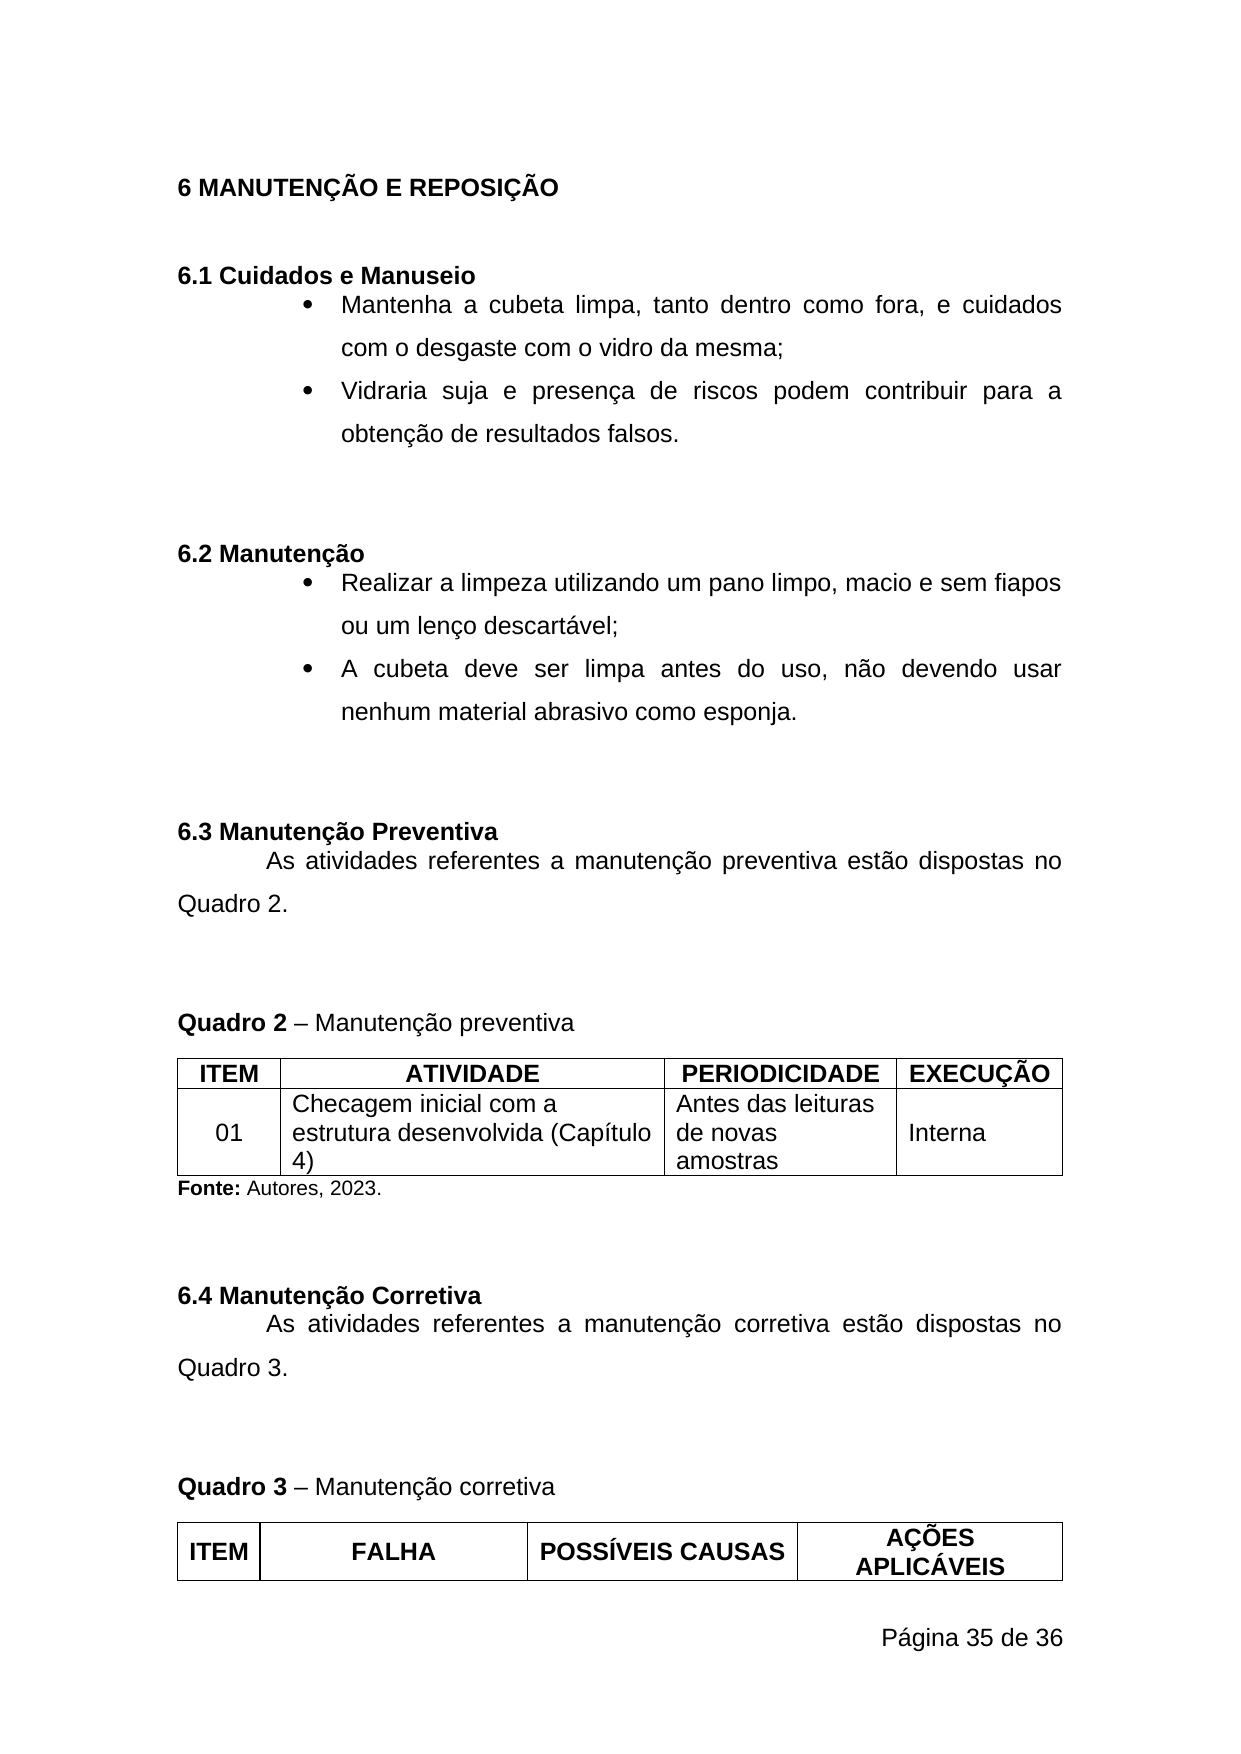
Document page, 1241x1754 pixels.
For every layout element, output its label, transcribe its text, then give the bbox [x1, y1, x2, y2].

table_header AÇÕES APLICÁVEIS [798, 1523, 1062, 1580]
subtitle 6.4 Manutenção Corretiva [177, 1281, 1063, 1309]
table_header ATIVIDADE [281, 1059, 664, 1088]
text Fonte: Autores, 2023. [177, 1176, 1063, 1200]
list A cubeta deve ser limpa antes do uso, não devendo usar nenhum material abrasivo como esponja. [303, 654, 1063, 726]
text Quadro 3 – Manutenção corretiva [177, 1472, 1063, 1501]
list Realizar a limpeza utilizando um pano limpo, macio e sem fiapos ou um lenço descartável; [303, 568, 1063, 640]
table_cell 01 [178, 1089, 280, 1175]
text As atividades referentes a manutenção preventiva estão dispostas no Quadro 2. [177, 846, 1063, 918]
table_cell Interna [897, 1089, 1062, 1175]
text As atividades referentes a manutenção corretiva estão dispostas no Quadro 3. [177, 1309, 1063, 1381]
list Mantenha a cubeta limpa, tanto dentro como fora, e cuidados com o desgaste com o vidro da mesma; [303, 290, 1063, 362]
table_header FALHA [261, 1523, 527, 1580]
table_cell Checagem inicial com a estrutura desenvolvida (Capítulo 4) [281, 1089, 664, 1175]
table_cell Antes das leituras de novas amostras [665, 1089, 896, 1175]
table_header EXECUÇÃO [897, 1059, 1062, 1088]
table_header ITEM [178, 1059, 280, 1088]
table_header PERIODICIDADE [665, 1059, 896, 1088]
subtitle 6 MANUTENÇÃO e REPOSIÇÃO [177, 173, 1063, 201]
table_header POSSÍVEIS CAUSAS [528, 1523, 797, 1580]
subtitle 6.1 Cuidados e Manuseio [177, 261, 1063, 290]
list Vidraria suja e presença de riscos podem contribuir para a obtenção de resultados falsos. [303, 376, 1063, 448]
subtitle 6.2 Manutenção [177, 539, 1063, 568]
table_header ITEM [178, 1523, 259, 1580]
subtitle 6.3 Manutenção Preventiva [177, 817, 1063, 846]
text Quadro 2 – Manutenção preventiva [177, 1008, 1063, 1037]
